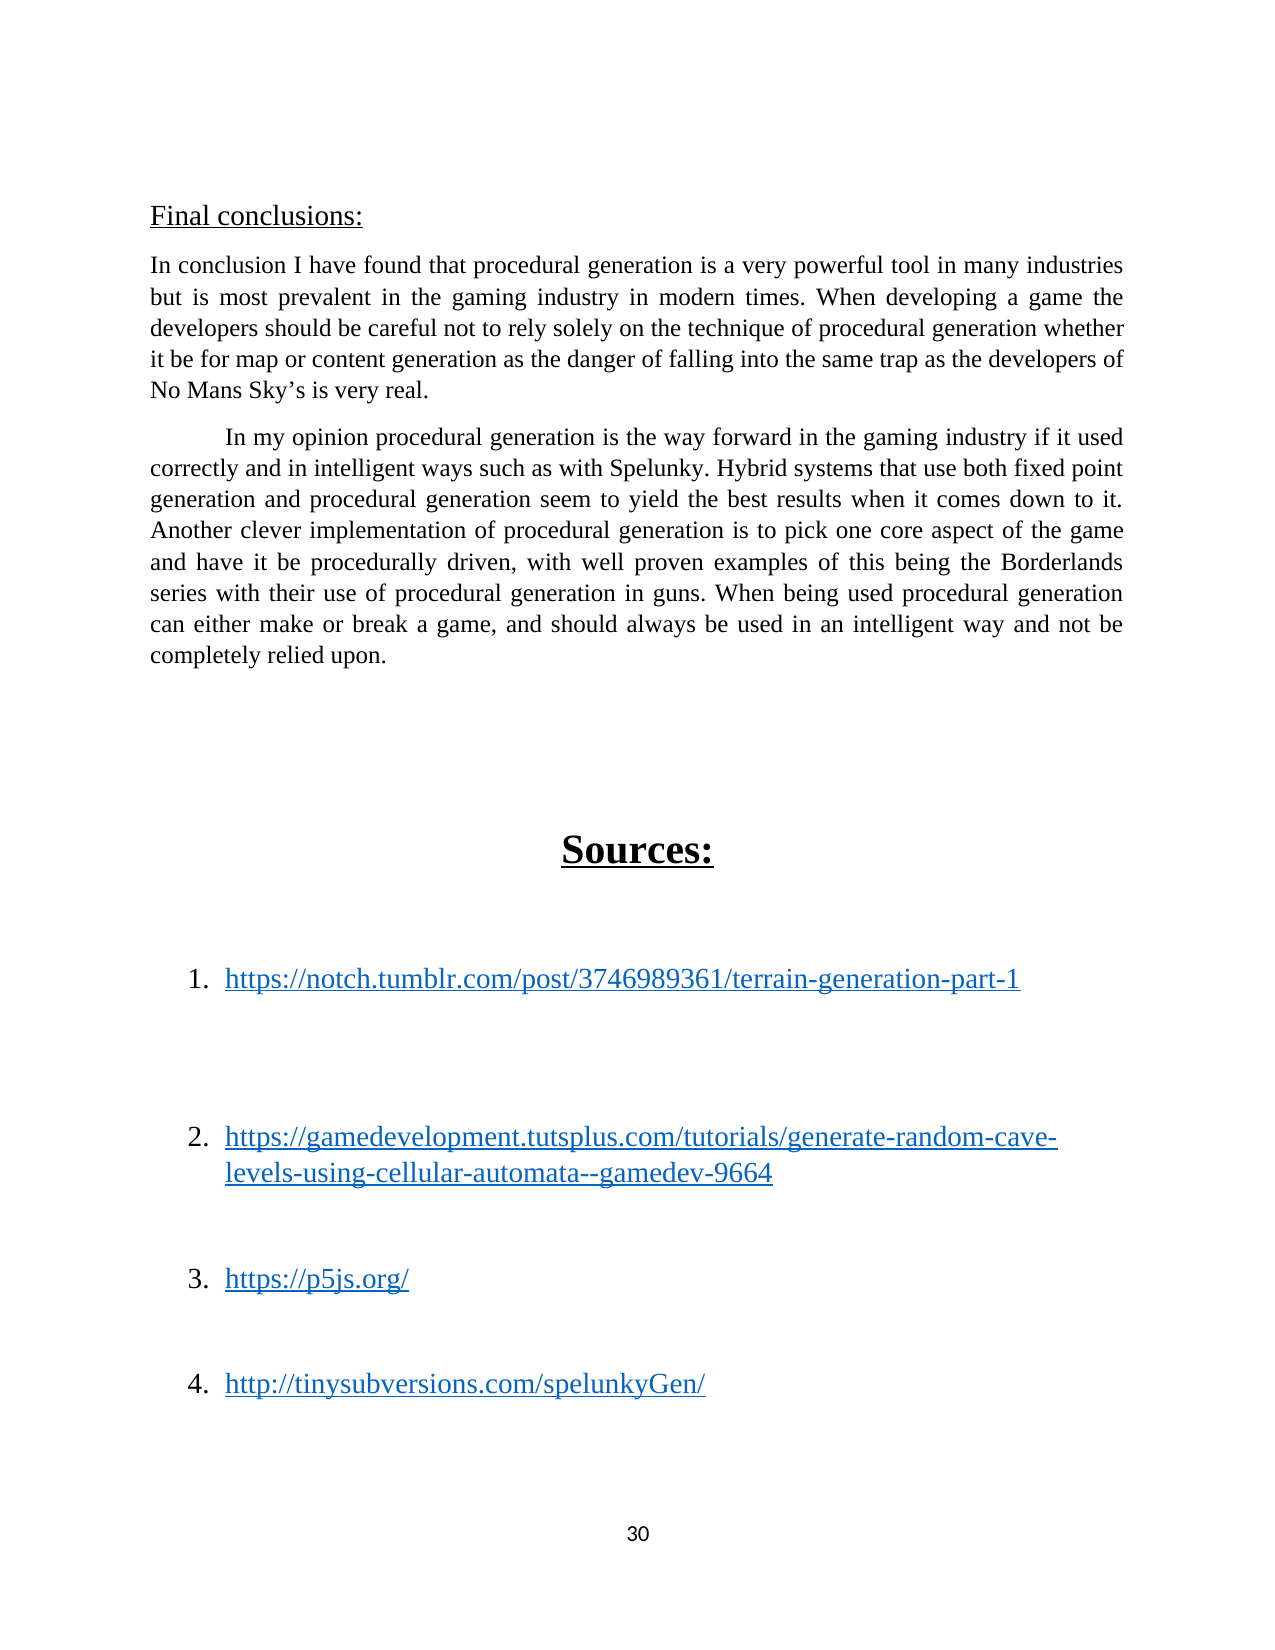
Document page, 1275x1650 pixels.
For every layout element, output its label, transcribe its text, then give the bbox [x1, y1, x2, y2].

list https://gamedevelopment.tutsplus.com/tutorials/generate-random-cave-levels-using-cellular-automata--gamedev-9664 [187, 1119, 1125, 1189]
text In conclusion I have found that procedural generation is a very powerful tool in many industries but is most prevalent in the gaming industry in modern times. When developing a game the developers should be careful not to rely solely on the technique of procedural generation whether it be for map or content generation as the danger of falling into the same trap as the developers of No Mans Sky’s is very real. [150, 251, 1125, 403]
list https://notch.tumblr.com/post/3746989361/terrain-generation-part-1 [187, 961, 1125, 994]
text Final conclusions: [150, 198, 1125, 231]
list http://tinysubversions.com/spelunkyGen/ [187, 1367, 1125, 1400]
text In my opinion procedural generation is the way forward in the gaming industry if it used correctly and in intelligent ways such as with Spelunky. Hybrid systems that use both fixed point generation and procedural generation seem to yield the best results when it comes down to it. Another clever implementation of procedural generation is to pick one core aspect of the game and have it be procedurally driven, with well proven examples of this being the Borderlands series with their use of procedural generation in guns. When being used procedural generation can either make or break a game, and should always be used in an intelligent way and not be completely relied upon. [150, 422, 1125, 668]
list https://p5js.org/ [187, 1261, 1125, 1294]
text Sources: [150, 824, 1125, 872]
